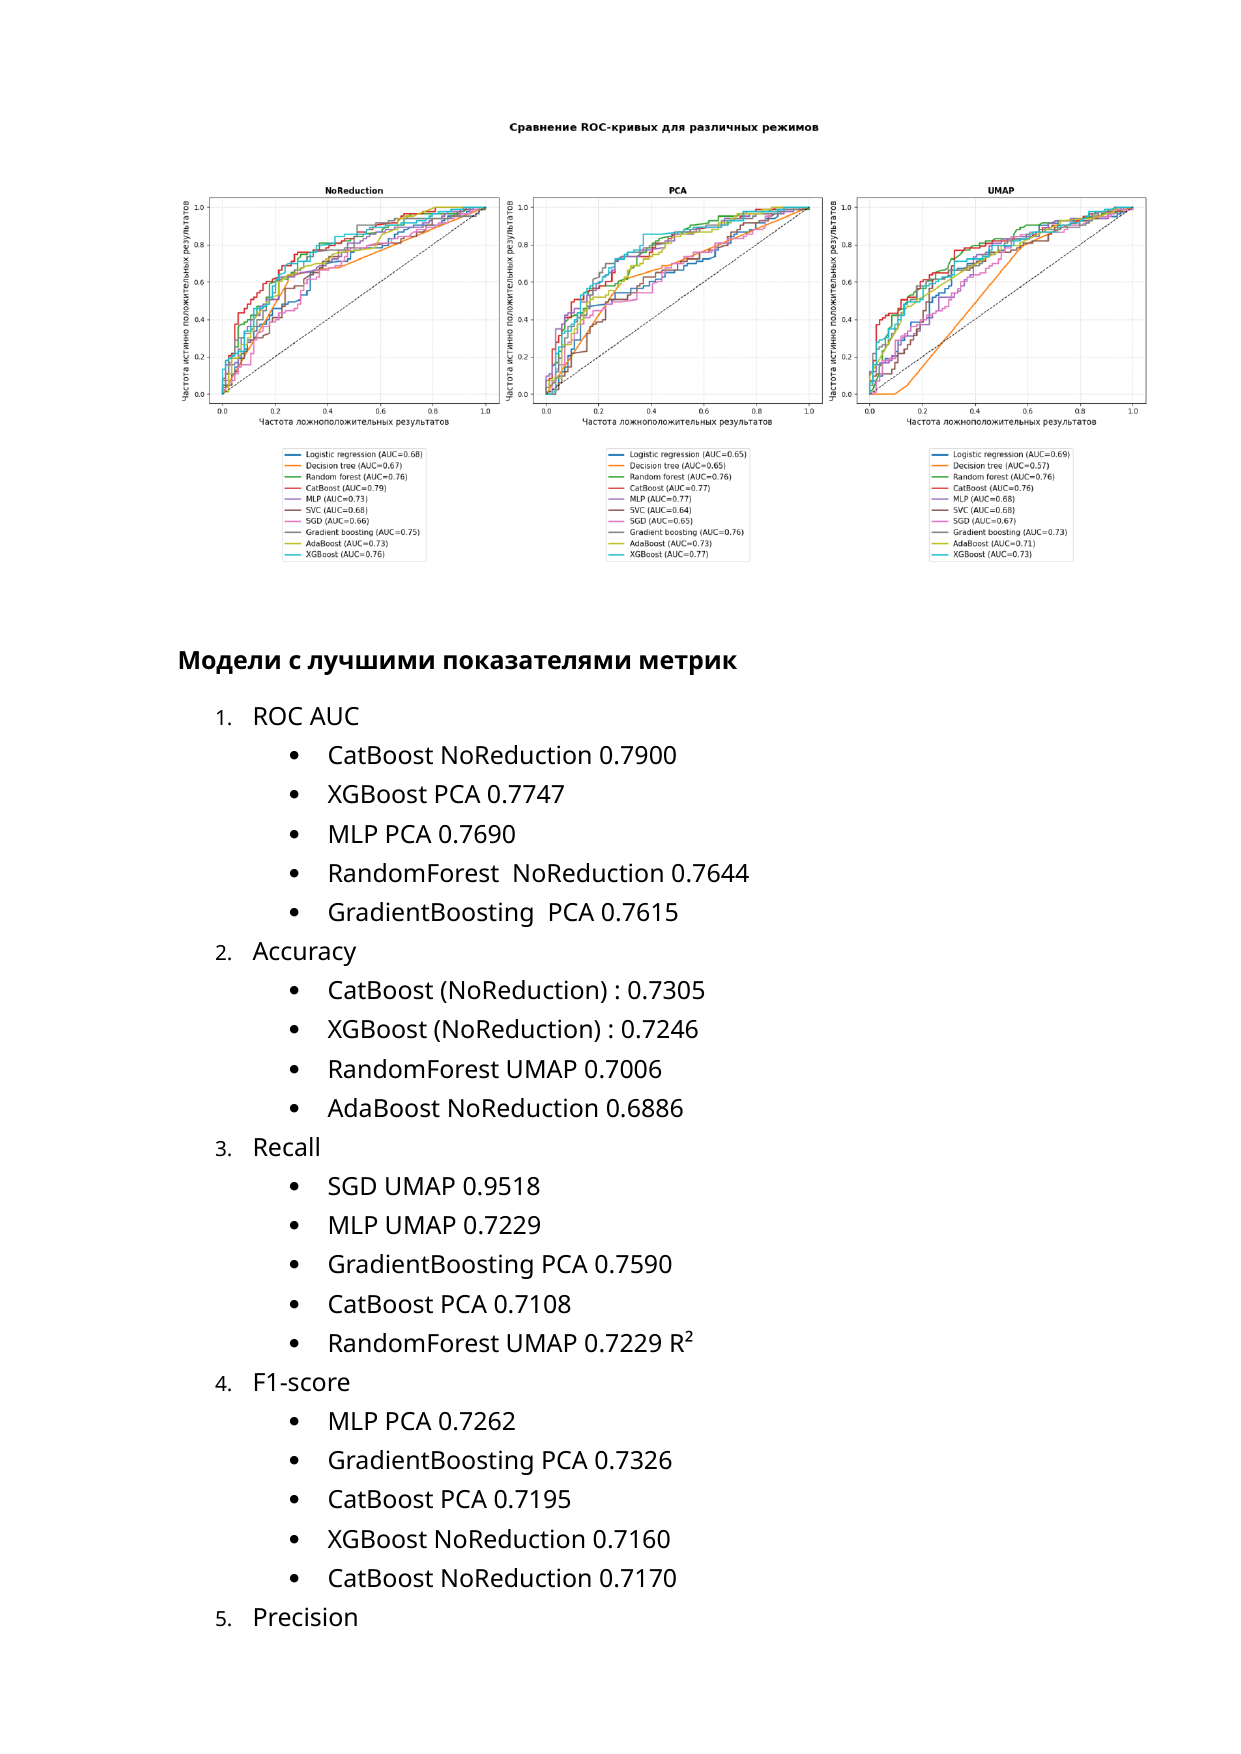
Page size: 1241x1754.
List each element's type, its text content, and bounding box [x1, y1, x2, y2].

list MLP PCA 0.7690 [290, 816, 1152, 850]
list CatBoost (NoReduction) : 0.7305 [290, 973, 1152, 1007]
list RandomForest UMAP 0.7006 [290, 1051, 1152, 1085]
list CatBoost PCA 0.7108 [290, 1286, 1152, 1320]
list CatBoost NoReduction 0.7900 [290, 738, 1152, 772]
list CatBoost PCA 0.7195 [290, 1482, 1152, 1516]
list GradientBoosting PCA 0.7326 [290, 1443, 1152, 1477]
list Recall [215, 1129, 1152, 1164]
list MLP UMAP 0.7229 [290, 1208, 1152, 1242]
list F1-score [215, 1364, 1152, 1399]
list Accuracy [215, 934, 1152, 968]
list XGBoost NoReduction 0.7160 [290, 1521, 1152, 1555]
list CatBoost NoReduction 0.7170 [290, 1560, 1152, 1594]
list Precision [215, 1599, 1152, 1634]
list GradientBoosting PCA 0.7615 [290, 894, 1152, 929]
text Модели с лучшими показателями метрик [177, 643, 1152, 677]
list GradientBoosting PCA 0.7590 [290, 1247, 1152, 1281]
list AdaBoost NoReduction 0.6886 [290, 1090, 1152, 1124]
picture [177, 118, 1150, 566]
list MLP PCA 0.7262 [290, 1404, 1152, 1438]
list ROC AUC [215, 699, 1152, 733]
list RandomForest NoReduction 0.7644 [290, 855, 1152, 889]
list XGBoost PCA 0.7747 [290, 777, 1152, 811]
list XGBoost (NoReduction) : 0.7246 [290, 1012, 1152, 1046]
list RandomForest UMAP 0.7229 R² [290, 1325, 1152, 1359]
list SGD UMAP 0.9518 [290, 1169, 1152, 1203]
